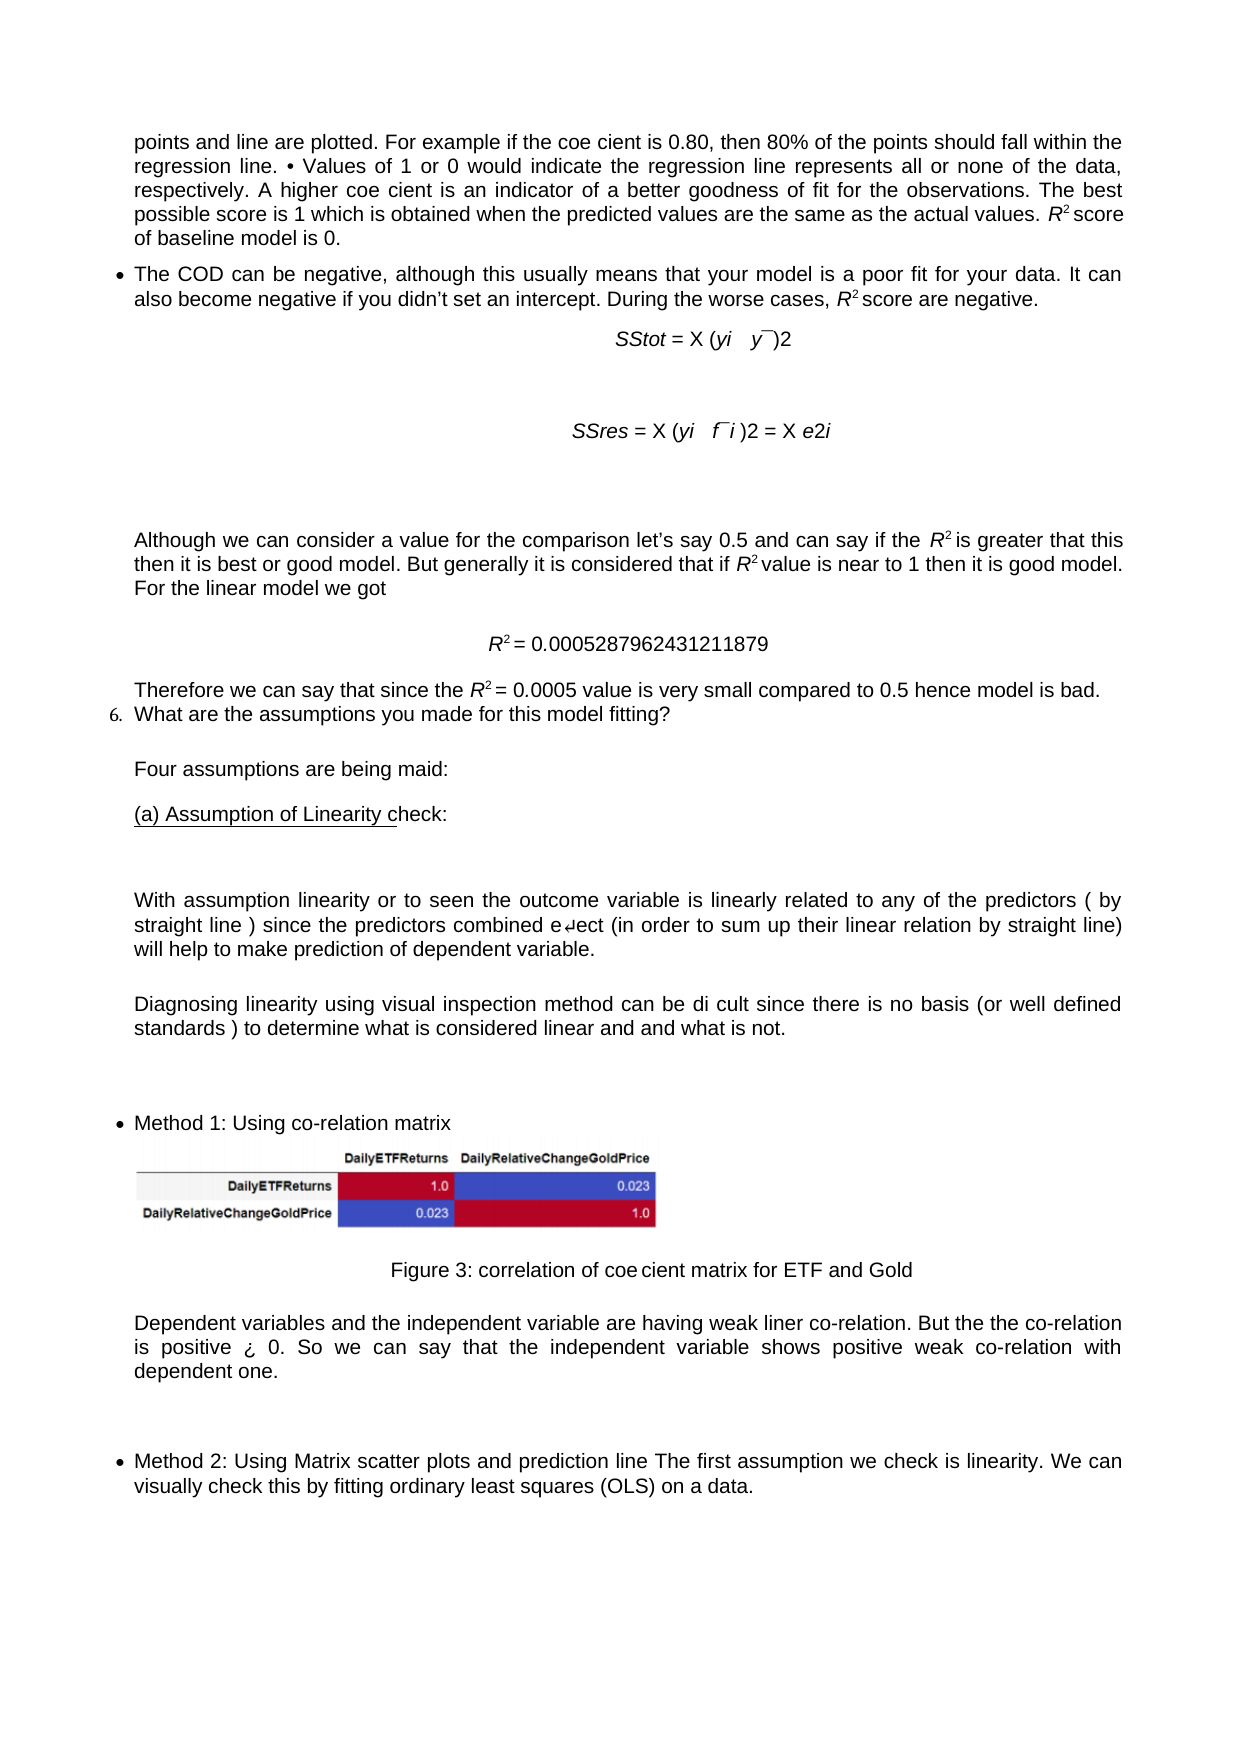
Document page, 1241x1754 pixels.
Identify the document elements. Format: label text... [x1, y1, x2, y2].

text (a) Assumption of Linearity check: [134, 802, 1124, 826]
text For the linear model we got [134, 576, 1124, 600]
list Method 1: Using co-relation matrix [115, 1110, 1124, 1135]
list Method 2: Using Matrix scatter plots and prediction line The first assumption we check is linearity. We can visually check this by fitting ordinary least squares (OLS) on a data. [115, 1449, 1124, 1498]
list The COD can be negative, although this usually means that your model is a poor fit for your data. It can also become negative if you didn’t set an intercept. During the worse cases, R2 score are negative. [115, 262, 1124, 311]
picture [133, 1135, 668, 1233]
text Diagnosing linearity using visual inspection method can be di cult since there is no basis (or well defined standards ) to determine what is considered linear and and what is not. [134, 992, 1124, 1040]
text Therefore we can say that since the R2 = 0.0005 value is very small compared to 0.5 hence model is bad. [134, 678, 1124, 702]
text SSres = X (yi f¯i )2 = X e2i [134, 419, 1124, 443]
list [115, 130, 1124, 249]
list What are the assumptions you made for this model fitting? [109, 702, 1124, 727]
text Dependent variables and the independent variable are having weak liner co-relation. But the the co-relation is positive ¿ 0. So we can say that the independent variable shows positive weak co-relation with dependent one. [134, 1311, 1124, 1382]
text With assumption linearity or to seen the outcome variable is linearly related to any of the predictors ( by straight line ) since the predictors combined e↵ect (in order to sum up their linear relation by straight line) will help to make prediction of dependent variable. [134, 888, 1124, 961]
text R2 = 0.0005287962431211879 [133, 632, 1124, 656]
text Figure 3: correlation of coe cient matrix for ETF and Gold [134, 1258, 1124, 1282]
text SStot = X (yi y¯)2 [134, 327, 1124, 351]
text Four assumptions are being maid: [134, 757, 1124, 781]
text Although we can consider a value for the comparison let’s say 0.5 and can say if the R2 is greater that this then it is best or good model. But generally it is considered that if R2 value is near to 1 then it is good model. [134, 528, 1124, 576]
